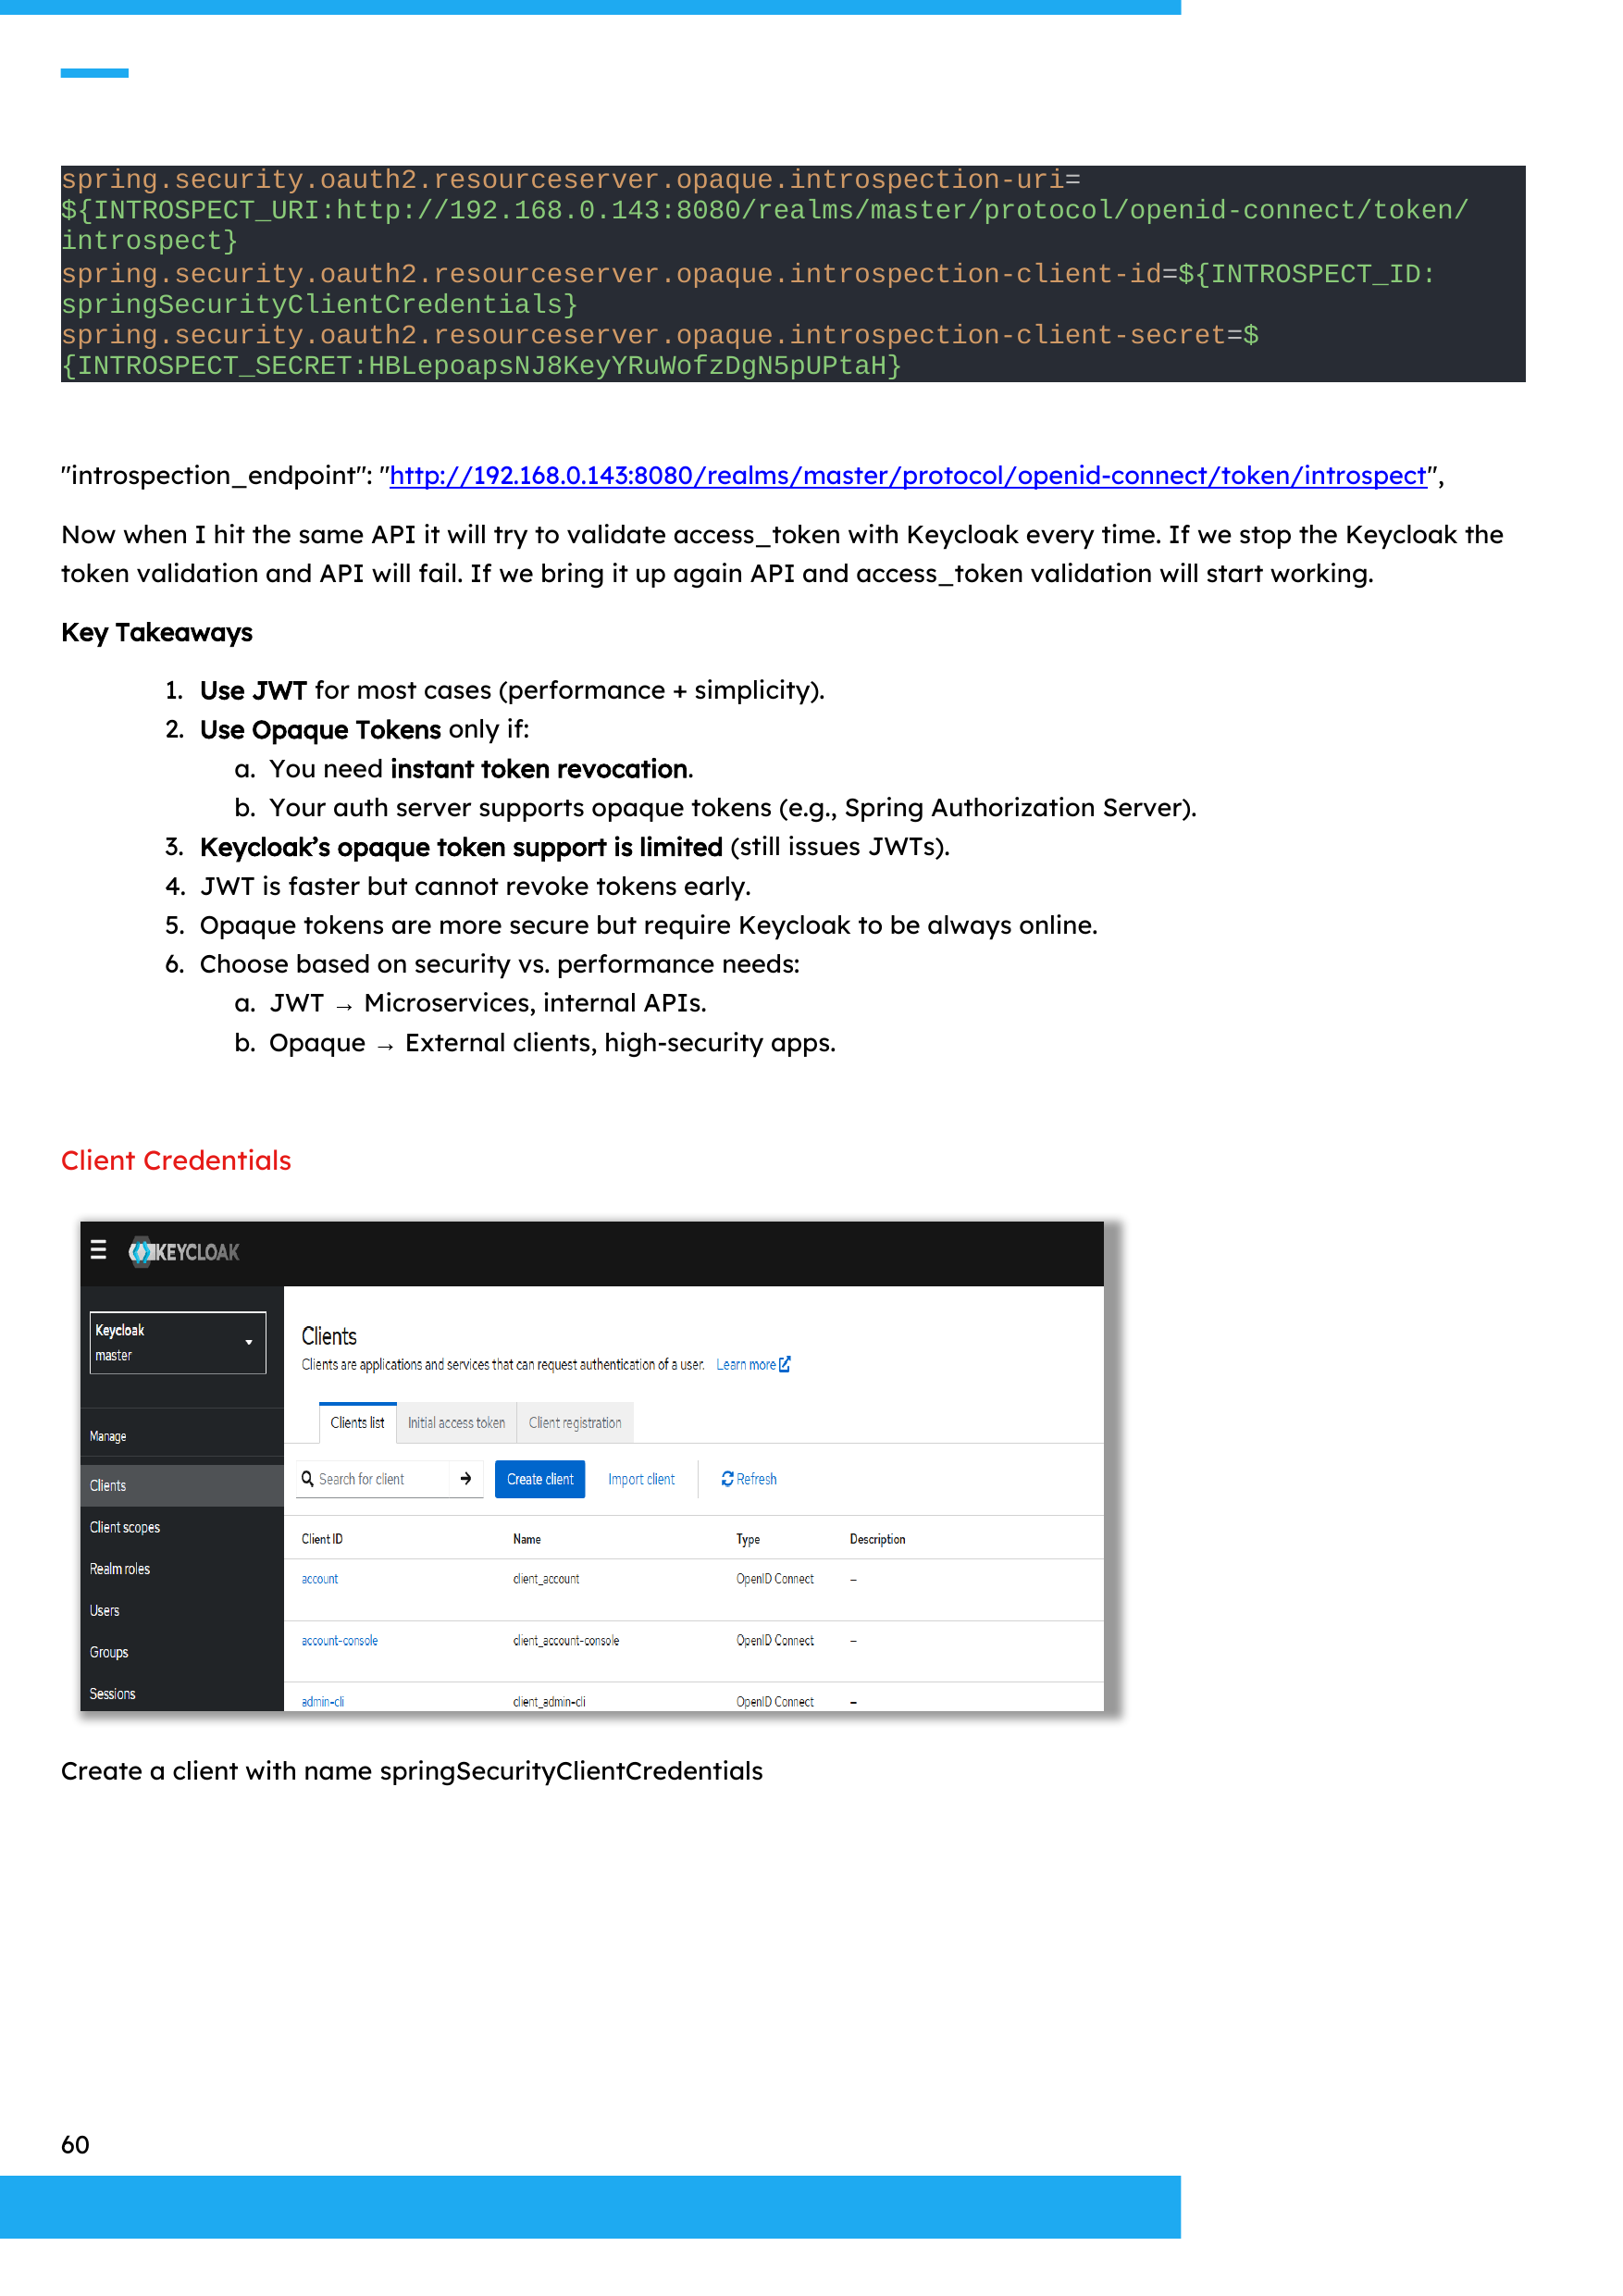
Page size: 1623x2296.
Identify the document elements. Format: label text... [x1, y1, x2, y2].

text "introspection_endpoint": "http://192.168.0.143:8080/realms/master/protocol/openid-connect/token/introspect", [61, 460, 1526, 491]
list Opaque → External clients, high-security apps. [234, 1026, 1526, 1058]
list JWT → Microservices, internal APIs. [234, 987, 1526, 1019]
list You need instant token revocation. [234, 752, 1526, 784]
list Your auth server supports opaque tokens (e.g., Spring Authorization Server). [234, 791, 1526, 823]
list Choose based on security vs. performance needs: [165, 948, 1526, 979]
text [61, 166, 1526, 382]
text Now when I hit the same API it will try to validate access_token with Keycloak every time. If we stop the Keycloak the token validation and API will fail. If we bring it up again API and access_token validation will start working. [61, 518, 1526, 589]
list Use JWT for most cases (performance + simplicity). [165, 674, 1526, 705]
picture [81, 1222, 1104, 1711]
picture [0, 2176, 1182, 2239]
text Create a client with name springSecurityClientCredentials [61, 1756, 1526, 1787]
list JWT is faster but cannot revoke tokens early. [165, 870, 1526, 901]
list Keycloak’s opaque token support is limited (still issues JWTs). [165, 831, 1526, 862]
subtitle Client Credentials [61, 1143, 1526, 1177]
text Key Takeaways [61, 615, 1526, 647]
picture [0, 0, 1182, 15]
picture [60, 68, 129, 78]
list Use Opaque Tokens only if: [165, 714, 1526, 744]
list Opaque tokens are more secure but require Keycloak to be always online. [165, 909, 1526, 940]
